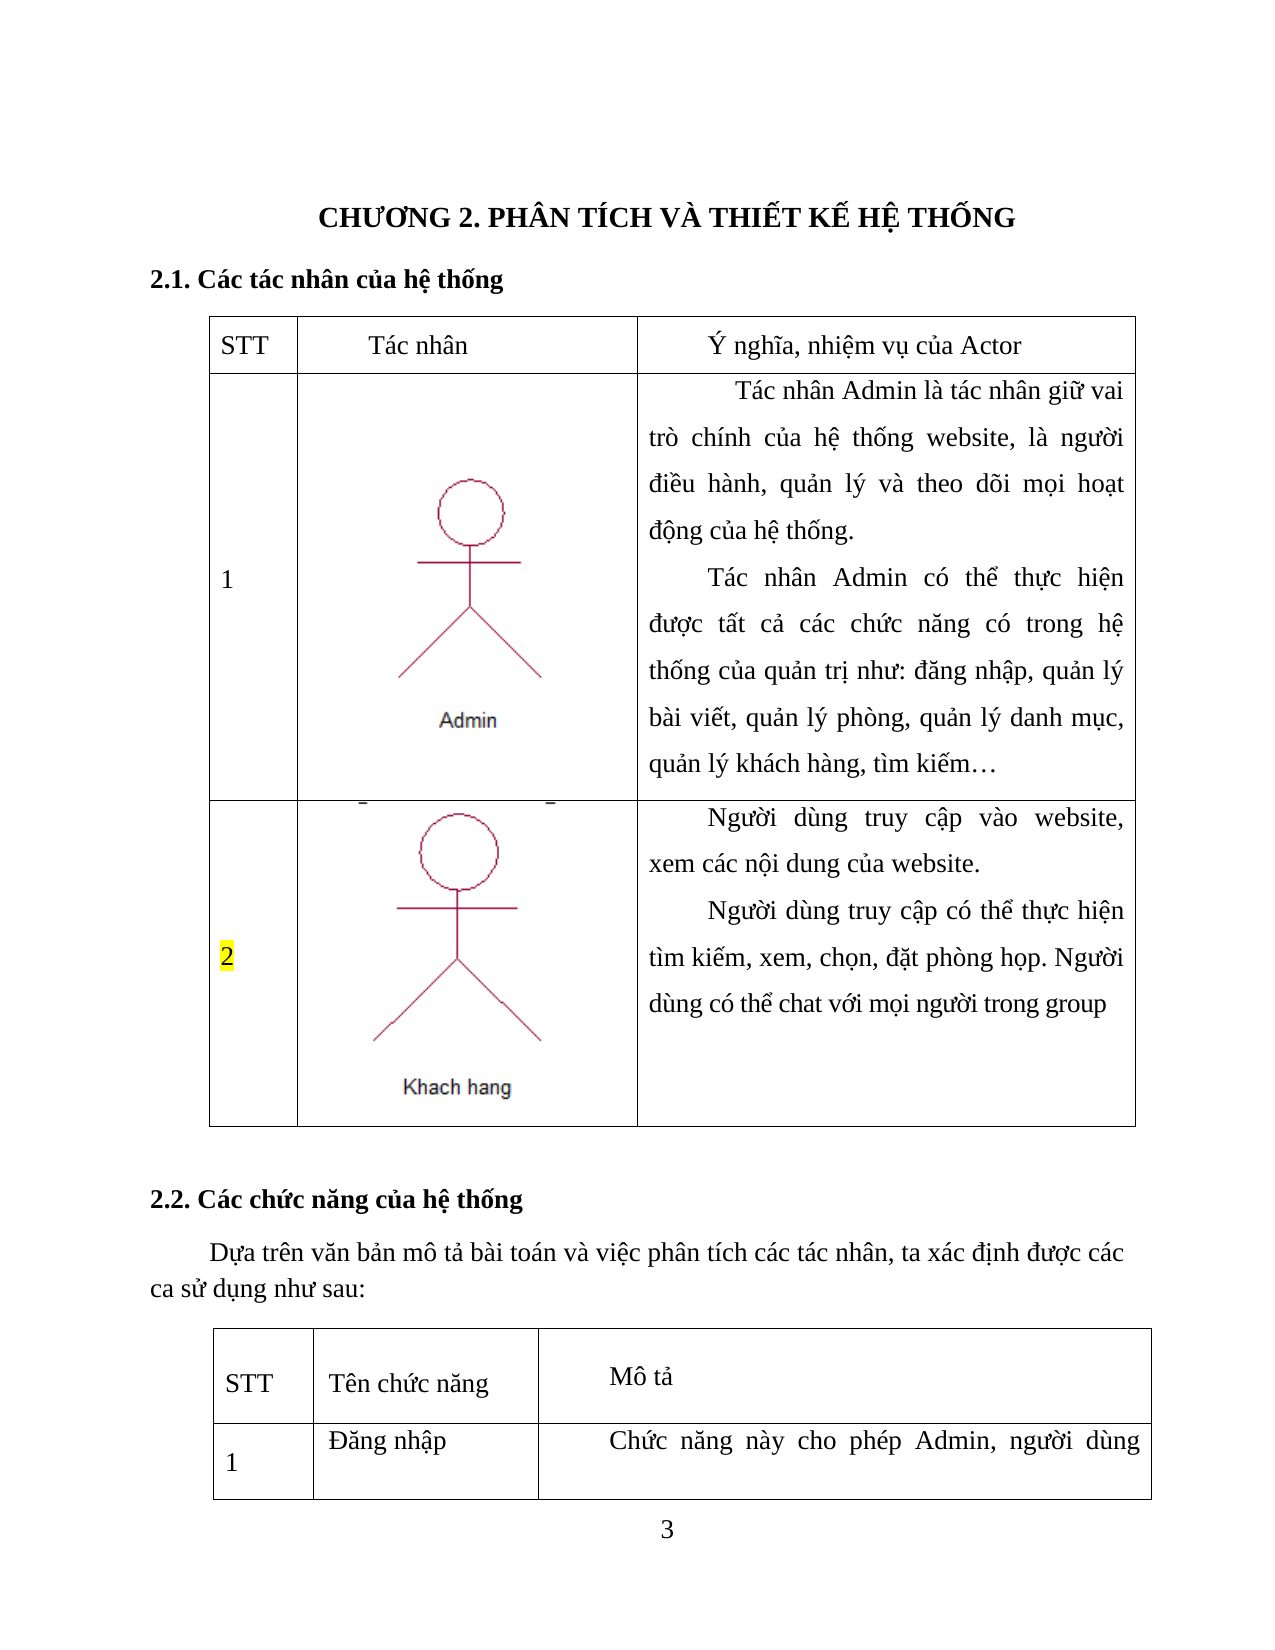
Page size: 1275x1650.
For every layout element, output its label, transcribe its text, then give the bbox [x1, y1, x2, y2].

subtitle 2.2. Các chức năng của hệ thống [150, 1183, 1125, 1214]
table_header STT [214, 1329, 313, 1423]
table_cell Đăng nhập [314, 1424, 538, 1499]
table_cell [539, 1424, 1151, 1499]
subtitle CHƯƠNG 2. PHÂN TÍCH VÀ THIẾT KẾ HỆ THỐNG [150, 200, 1125, 233]
table_header STT [210, 317, 297, 373]
table_cell 1 [210, 374, 297, 800]
table_cell 1 [214, 1424, 313, 1499]
table_header Ý nghĩa, nhiệm vụ của Actor [638, 317, 1135, 373]
table_header Tên chức năng [314, 1329, 538, 1423]
text Dựa trên văn bản mô tả bài toán và việc phân tích các tác nhân, ta xác định được các ca sử dụng như sau: [150, 1236, 1125, 1303]
picture [358, 802, 568, 1124]
table_header Mô tả [539, 1329, 1151, 1423]
table_cell [298, 801, 637, 1126]
subtitle 2.1. Các tác nhân của hệ thống [150, 263, 1125, 294]
table_cell 2 [210, 801, 297, 1126]
table_header Tác nhân [298, 317, 637, 373]
table_cell [298, 374, 637, 800]
picture [333, 440, 598, 796]
table_cell Tác nhân Admin là tác nhân giữ vai trò chính của hệ thống website, là người điều hành, quản lý và theo dõi mọi hoạt động của hệ thống. Tác nhân Admin có thể thực hiện được tất cả các chức năng có trong hệ thống của quản trị như: đăng nhập, quản lý bài viết, quản lý phòng, quản lý danh mục, quản lý khách hàng, tìm kiếm… [638, 374, 1135, 800]
table_cell Người dùng truy cập vào website, xem các nội dung của website. Người dùng truy cập có thể thực hiện tìm kiếm, xem, chọn, đặt phòng họp. Người dùng có thể chat với mọi người trong group [638, 801, 1135, 1126]
